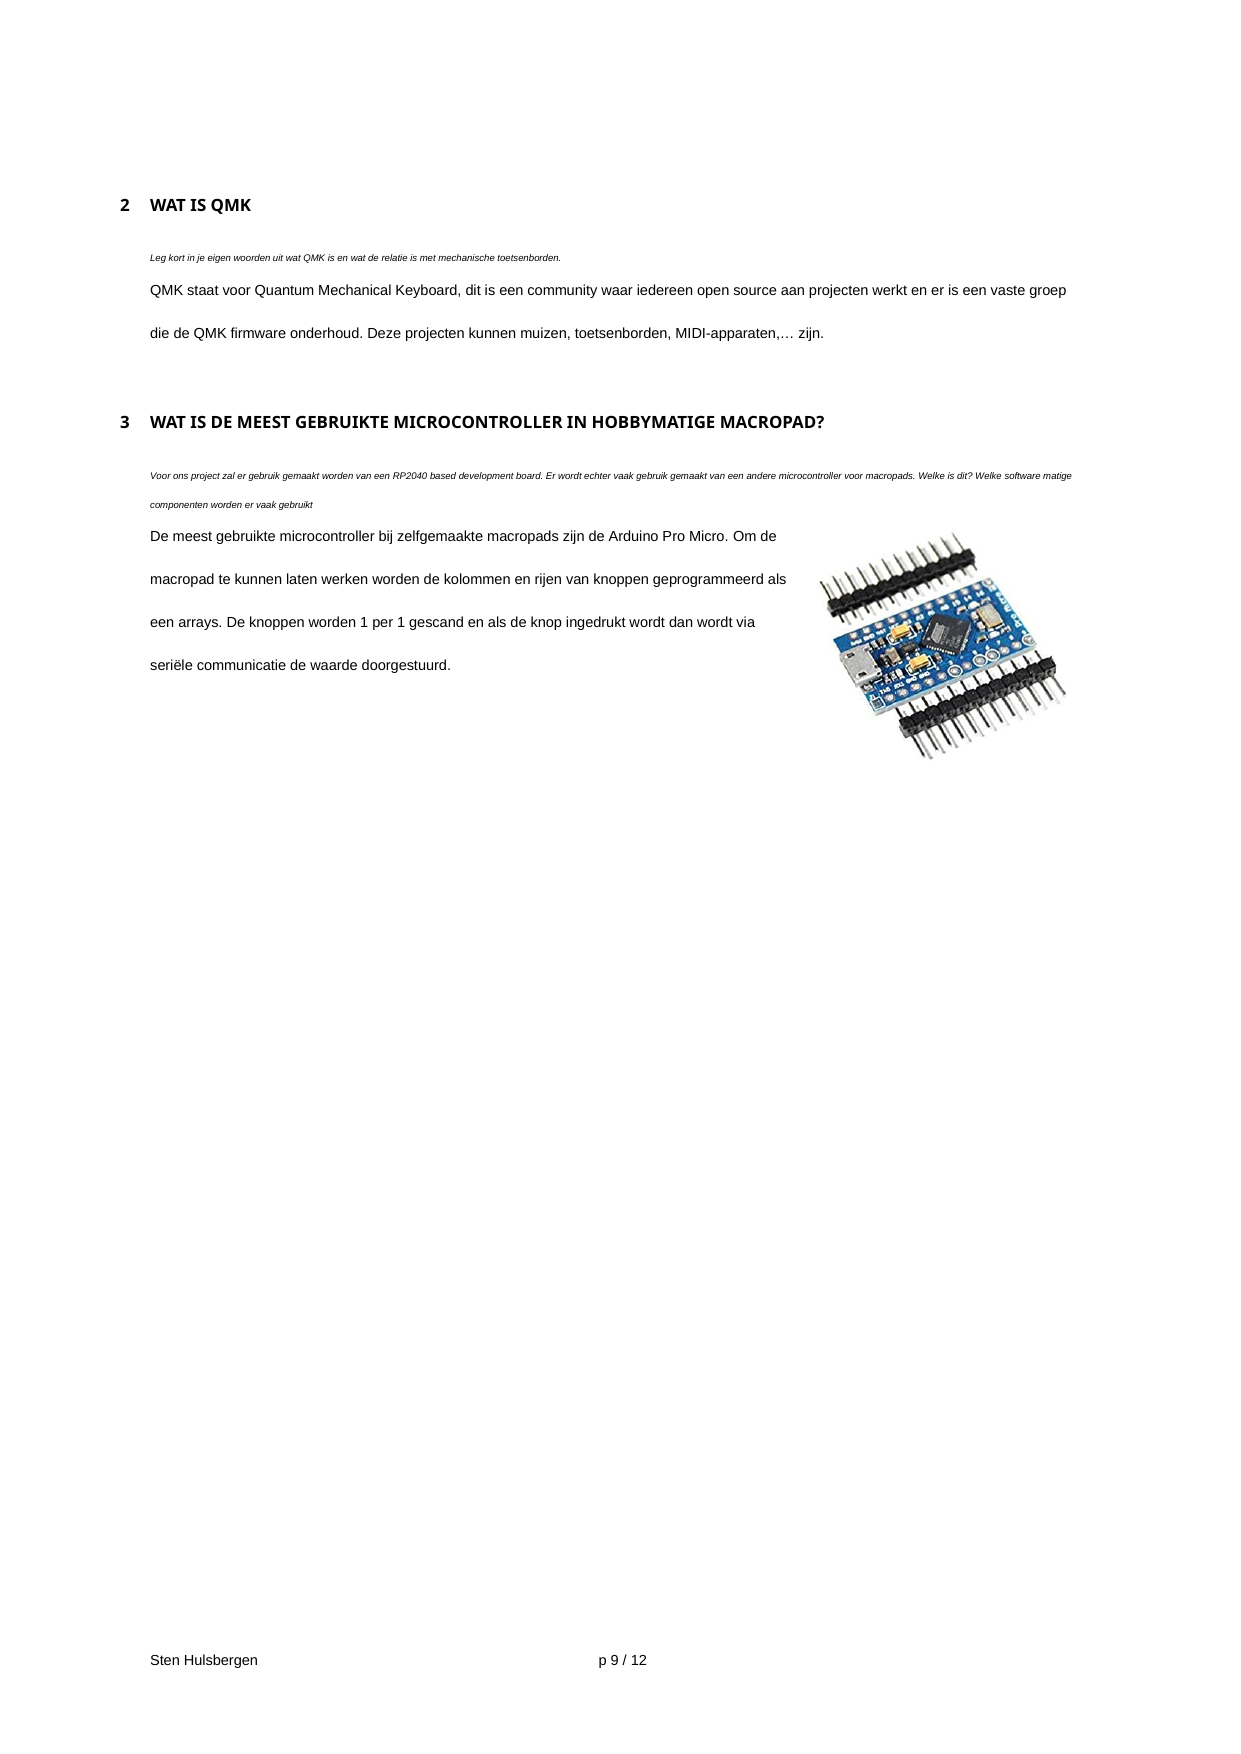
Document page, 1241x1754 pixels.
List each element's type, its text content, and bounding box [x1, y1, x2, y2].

subtitle WAT IS DE MEEST GEBRUIKTE MICROCONTROLLER IN HOBBYMATIGE MACROPAD? [129, 411, 1090, 450]
picture [817, 529, 1068, 761]
text Leg kort in je eigen woorden uit wat QMK is en wat de relatie is met mechanische toetsenborden. [150, 253, 1090, 272]
text QMK staat voor Quantum Mechanical Keyboard, dit is een community waar iedereen open source aan projecten werkt en er is een vaste groep die de QMK firmware onderhoud. Deze projecten kunnen muizen, toetsenborden, MIDI-apparaten,… zijn. [150, 281, 1090, 353]
text De meest gebruikte microcontroller bij zelfgemaakte macropads zijn de Arduino Pro Micro. Om de macropad te kunnen laten werken worden de kolommen en rijen van knoppen geprogrammeerd als een arrays. De knoppen worden 1 per 1 gescand en als de knop ingedrukt wordt dan wordt via seriële communicatie de waarde doorgestuurd. [150, 528, 1090, 686]
subtitle WAT IS QMK [129, 193, 1090, 233]
text Voor ons project zal er gebruik gemaakt worden van een RP2040 based development board. Er wordt echter vaak gebruik gemaakt van een andere microcontroller voor macropads. Welke is dit? Welke software matige componenten worden er vaak gebruikt [150, 470, 1090, 518]
